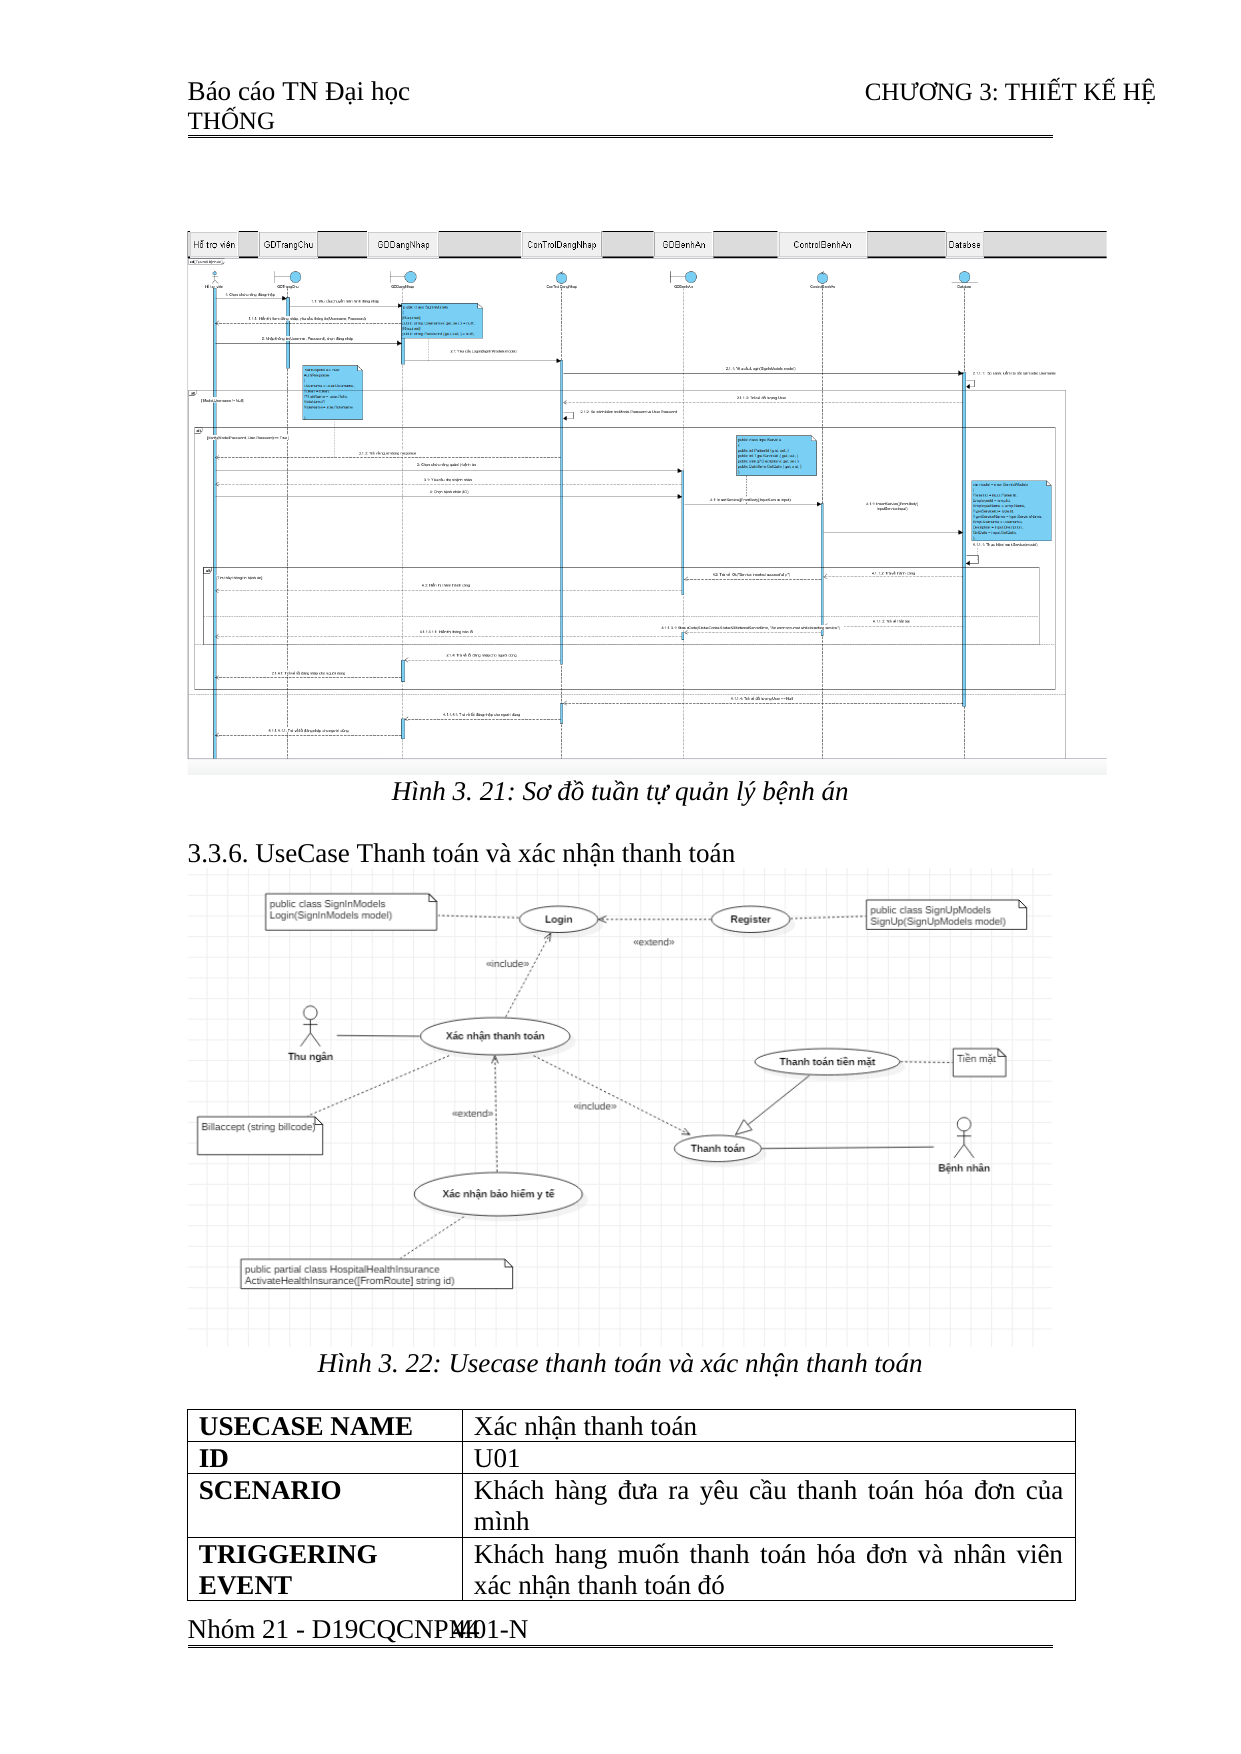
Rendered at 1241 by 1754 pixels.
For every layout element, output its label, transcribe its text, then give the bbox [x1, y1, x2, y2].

table_header Xác nhận thanh toán [463, 1410, 1075, 1441]
picture [187, 868, 1052, 1347]
table_cell U01 [463, 1442, 1075, 1473]
table_cell Khách hang muốn thanh toán hóa đơn và nhân viên xác nhận thanh toán đó [463, 1538, 1075, 1600]
table_cell SCENARIO [188, 1474, 462, 1537]
picture [187, 231, 1107, 775]
table_cell TRIGGERING EVENT [188, 1538, 462, 1600]
table_cell ID [188, 1442, 462, 1473]
text 3.3.6. UseCase Thanh toán và xác nhận thanh toán [187, 837, 1053, 868]
table_header USECASE NAME [188, 1410, 462, 1441]
table_cell Khách hàng đưa ra yêu cầu thanh toán hóa đơn của mình [463, 1474, 1075, 1537]
